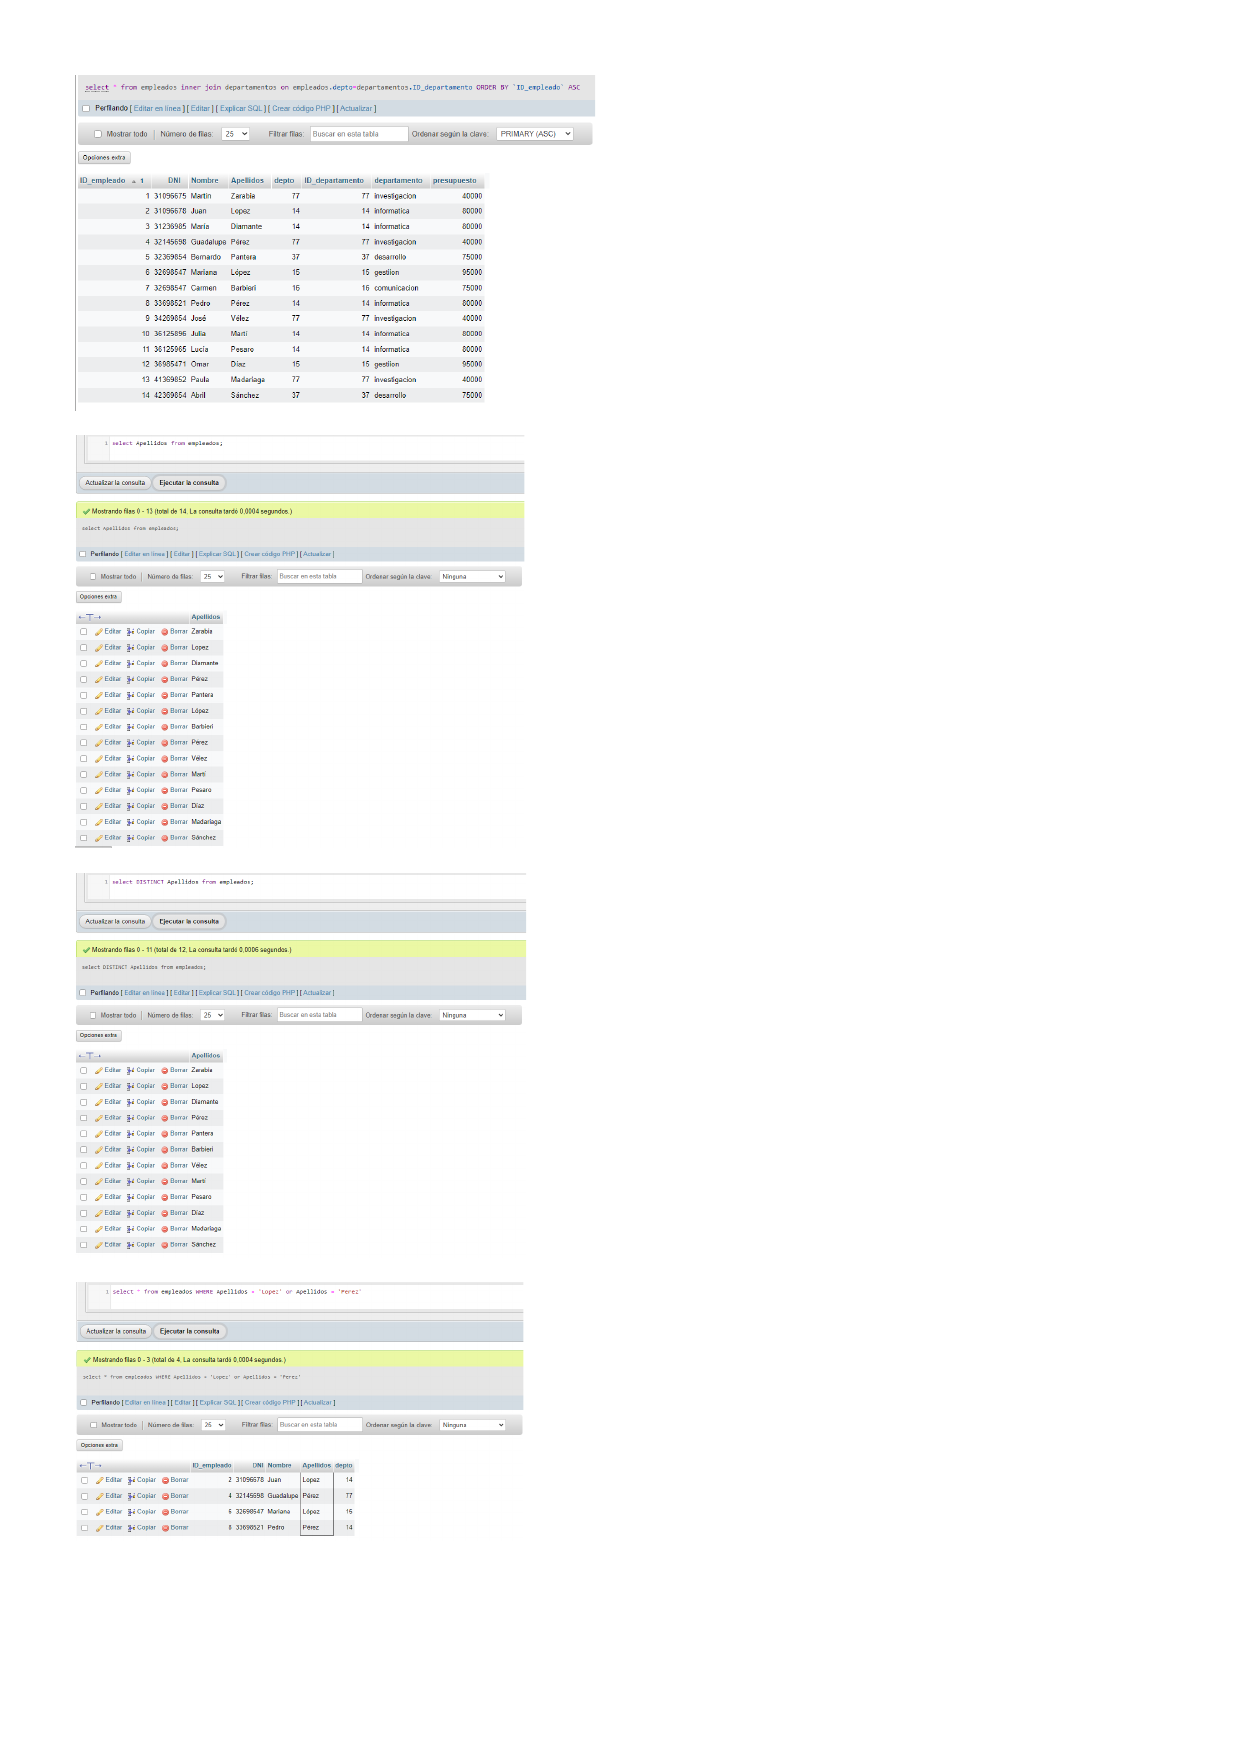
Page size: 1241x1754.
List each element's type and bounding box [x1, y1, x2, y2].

picture [75, 1282, 524, 1541]
picture [75, 75, 596, 411]
picture [75, 873, 527, 1258]
picture [75, 435, 525, 848]
